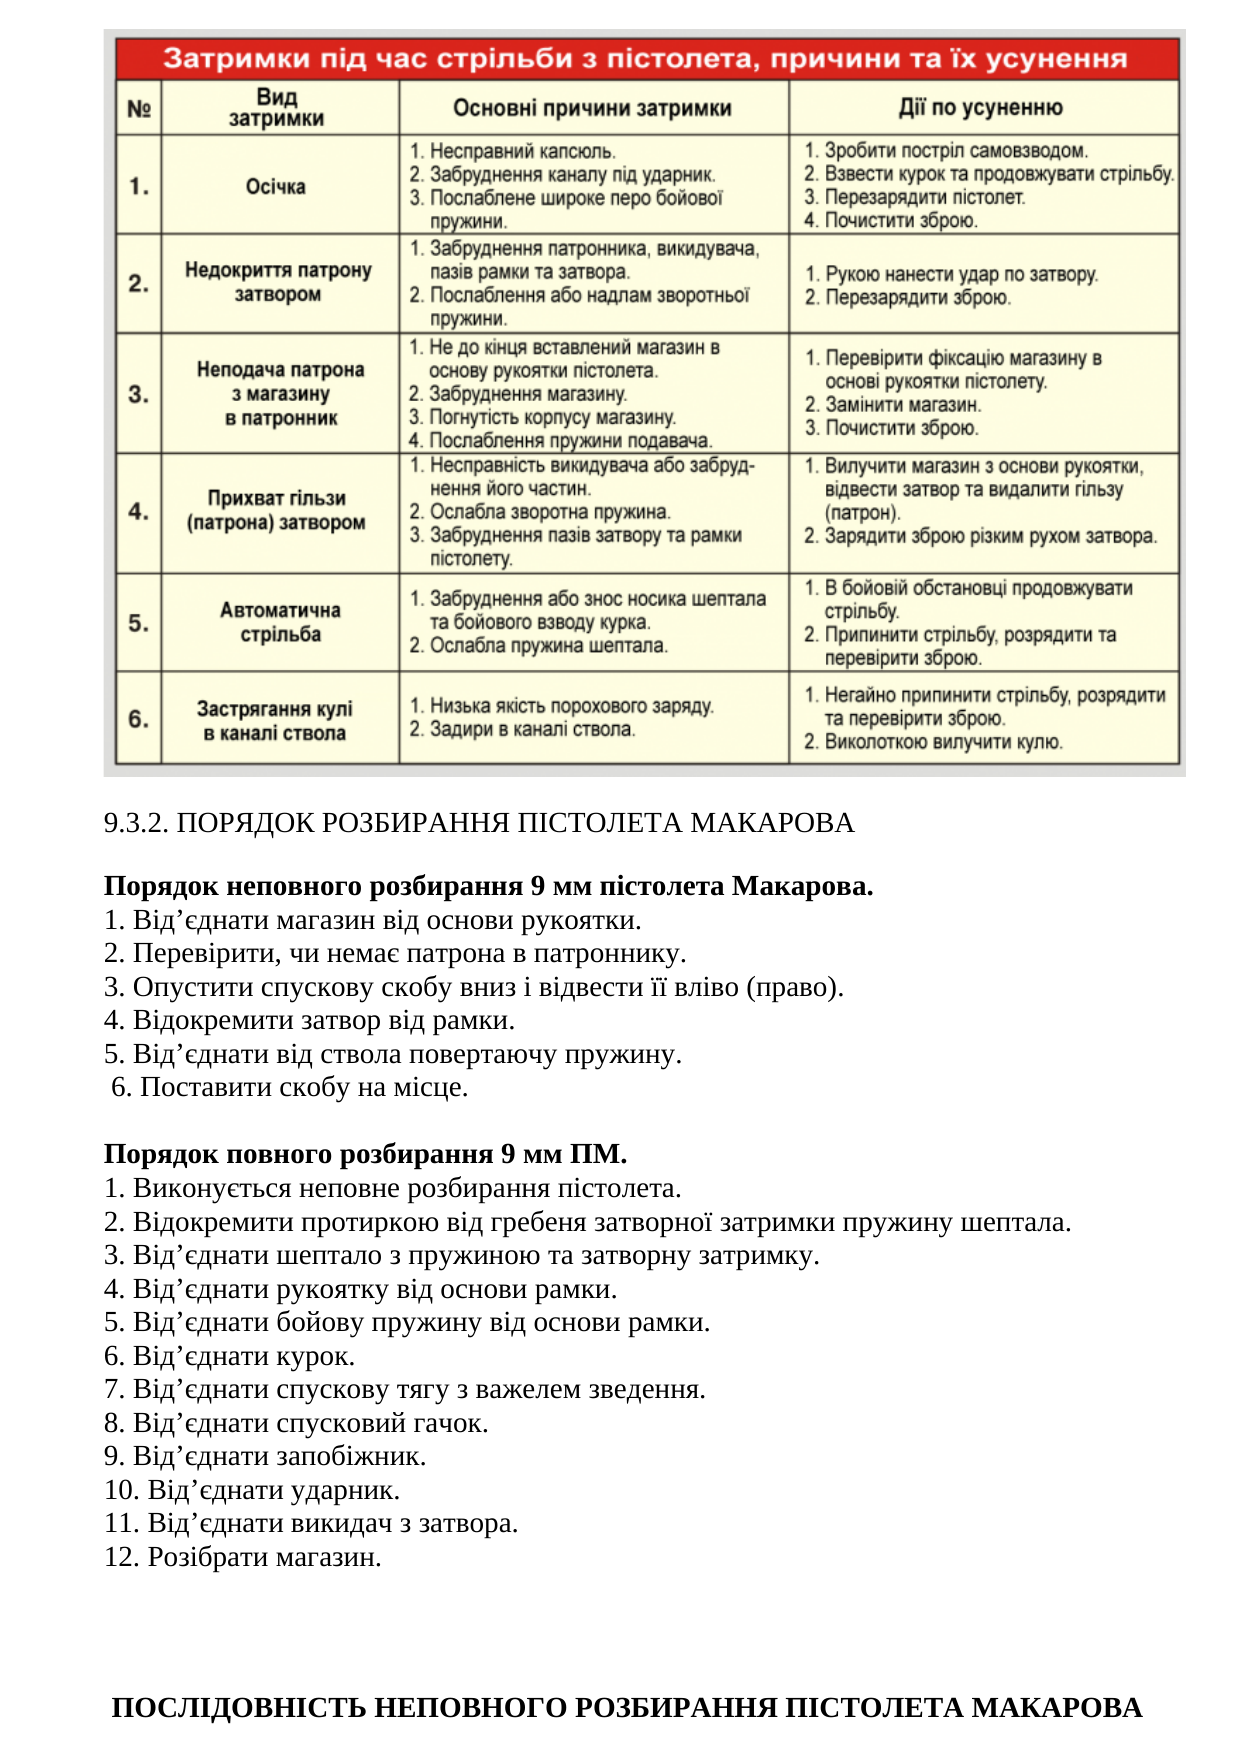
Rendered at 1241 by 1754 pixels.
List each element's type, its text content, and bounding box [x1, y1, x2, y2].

text 4. Від’єднати рукоятку від основи рамки. [103, 1271, 1152, 1304]
text Порядок повного розбирання 9 мм ПМ. [103, 1137, 1152, 1170]
text 5. Від’єднати бойову пружину від основи рамки. [103, 1304, 1152, 1338]
text 1. Виконується неповне розбирання пістолета. [103, 1170, 1152, 1204]
text 2. Відокремити протиркою від гребеня затворної затримки пружину шептала. [103, 1204, 1152, 1237]
text 5. Від’єднати від ствола повертаючу пружину. [103, 1036, 1152, 1069]
text Порядок неповного розбирання 9 мм пістолета Макарова. [103, 868, 1152, 902]
text 10. Від’єднати ударник. [103, 1472, 1152, 1506]
text 2. Перевірити, чи немає патрона в патроннику. [103, 935, 1152, 969]
text ПОСЛІДОВНІСТЬ НЕПОВНОГО РОЗБИРАННЯ ПІСТОЛЕТА МАКАРОВА [103, 1690, 1152, 1724]
text 6. Від’єднати курок. [103, 1338, 1152, 1371]
text 6. Поставити скобу на місце. [103, 1069, 1152, 1103]
text 3. Від’єднати шептало з пружиною та затворну затримку. [103, 1237, 1152, 1271]
text 9. Від’єднати запобіжник. [103, 1438, 1152, 1472]
text 3. Опустити спускову скобу вниз і відвести її вліво (право). [103, 969, 1152, 1002]
text 12. Розібрати магазин. [103, 1539, 1152, 1573]
text 8. Від’єднати спусковий гачок. [103, 1405, 1152, 1438]
text 9.3.2. ПОРЯДОК РОЗБИРАННЯ ПІСТОЛЕТА МАКАРОВА [103, 806, 1152, 839]
text 11. Від’єднати викидач з затвора. [103, 1506, 1152, 1539]
text 7. Від’єднати спускову тягу з важелем зведення. [103, 1371, 1152, 1405]
text 1. Від’єднати магазин від основи рукоятки. [103, 902, 1152, 935]
picture [103, 29, 1186, 777]
text 4. Відокремити затвор від рамки. [103, 1002, 1152, 1036]
